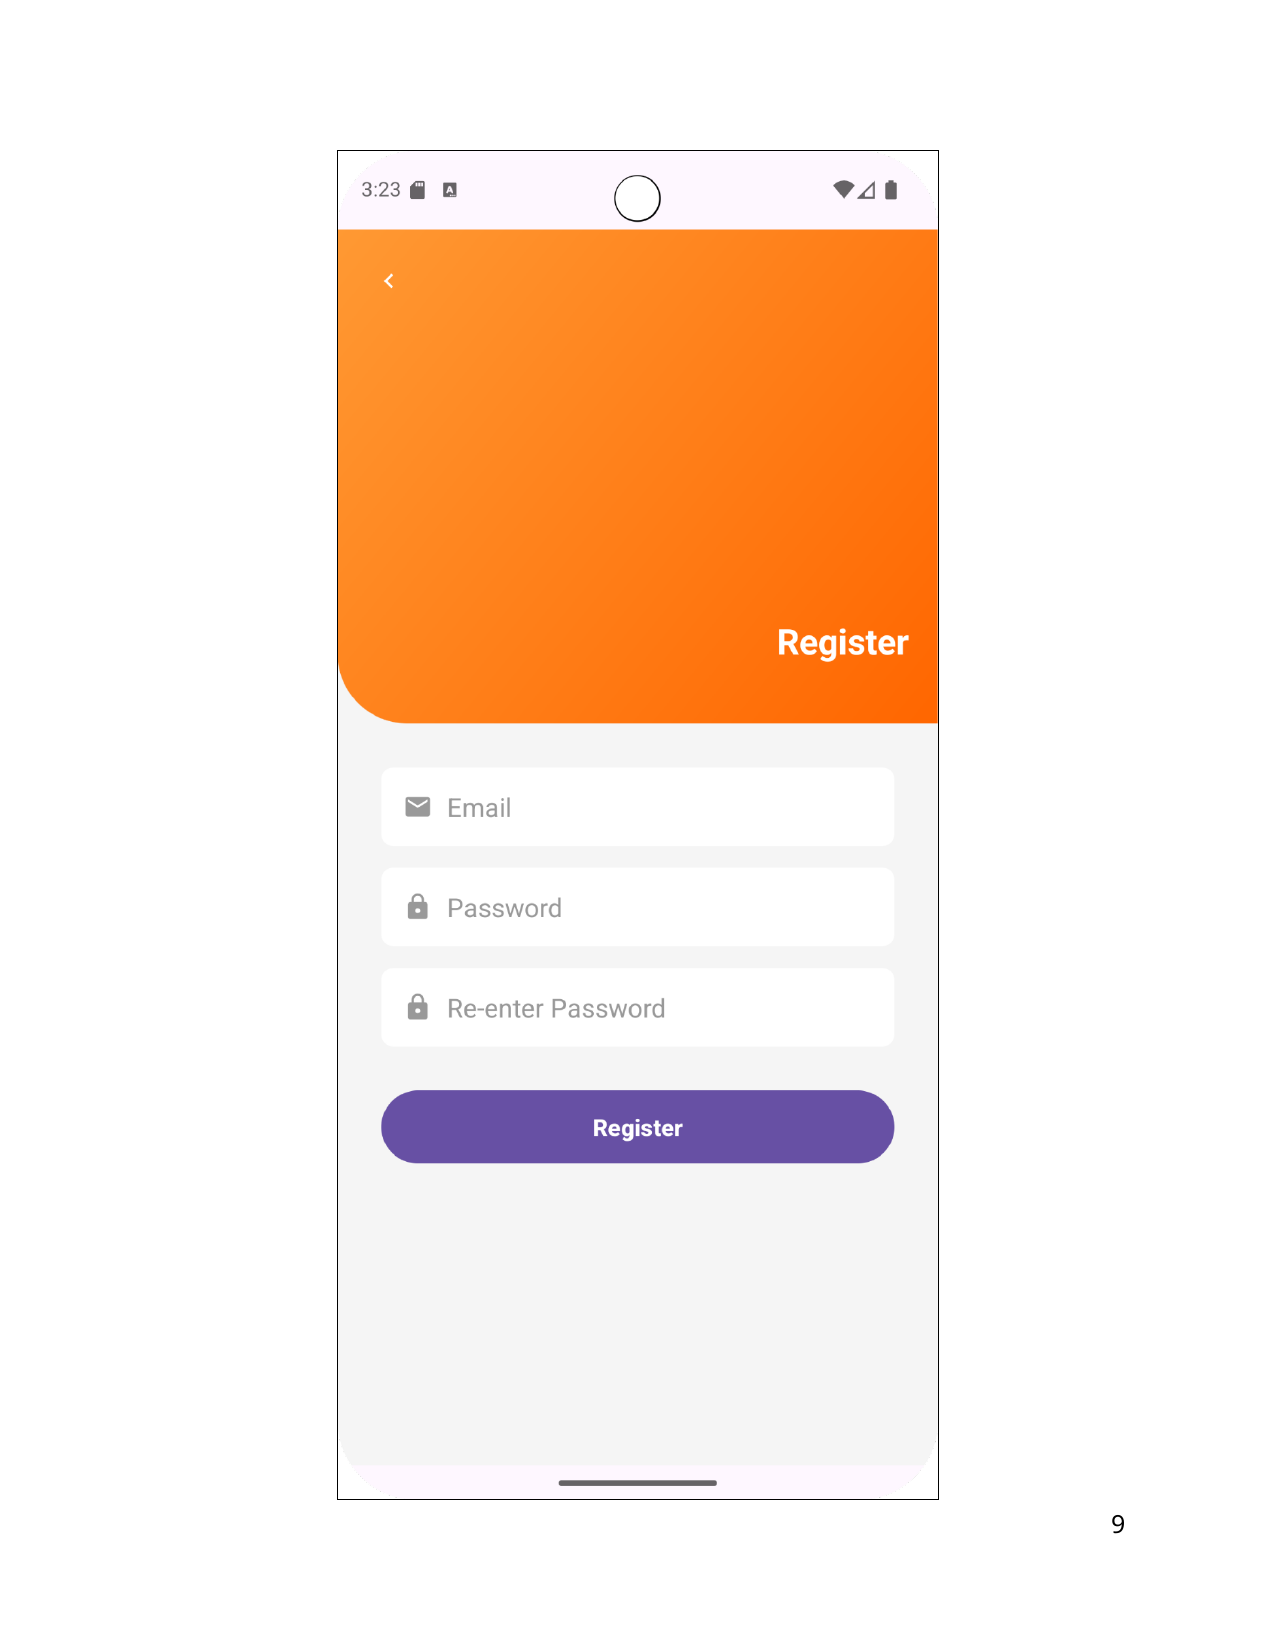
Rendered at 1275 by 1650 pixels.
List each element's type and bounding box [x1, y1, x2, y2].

picture [338, 151, 938, 1499]
